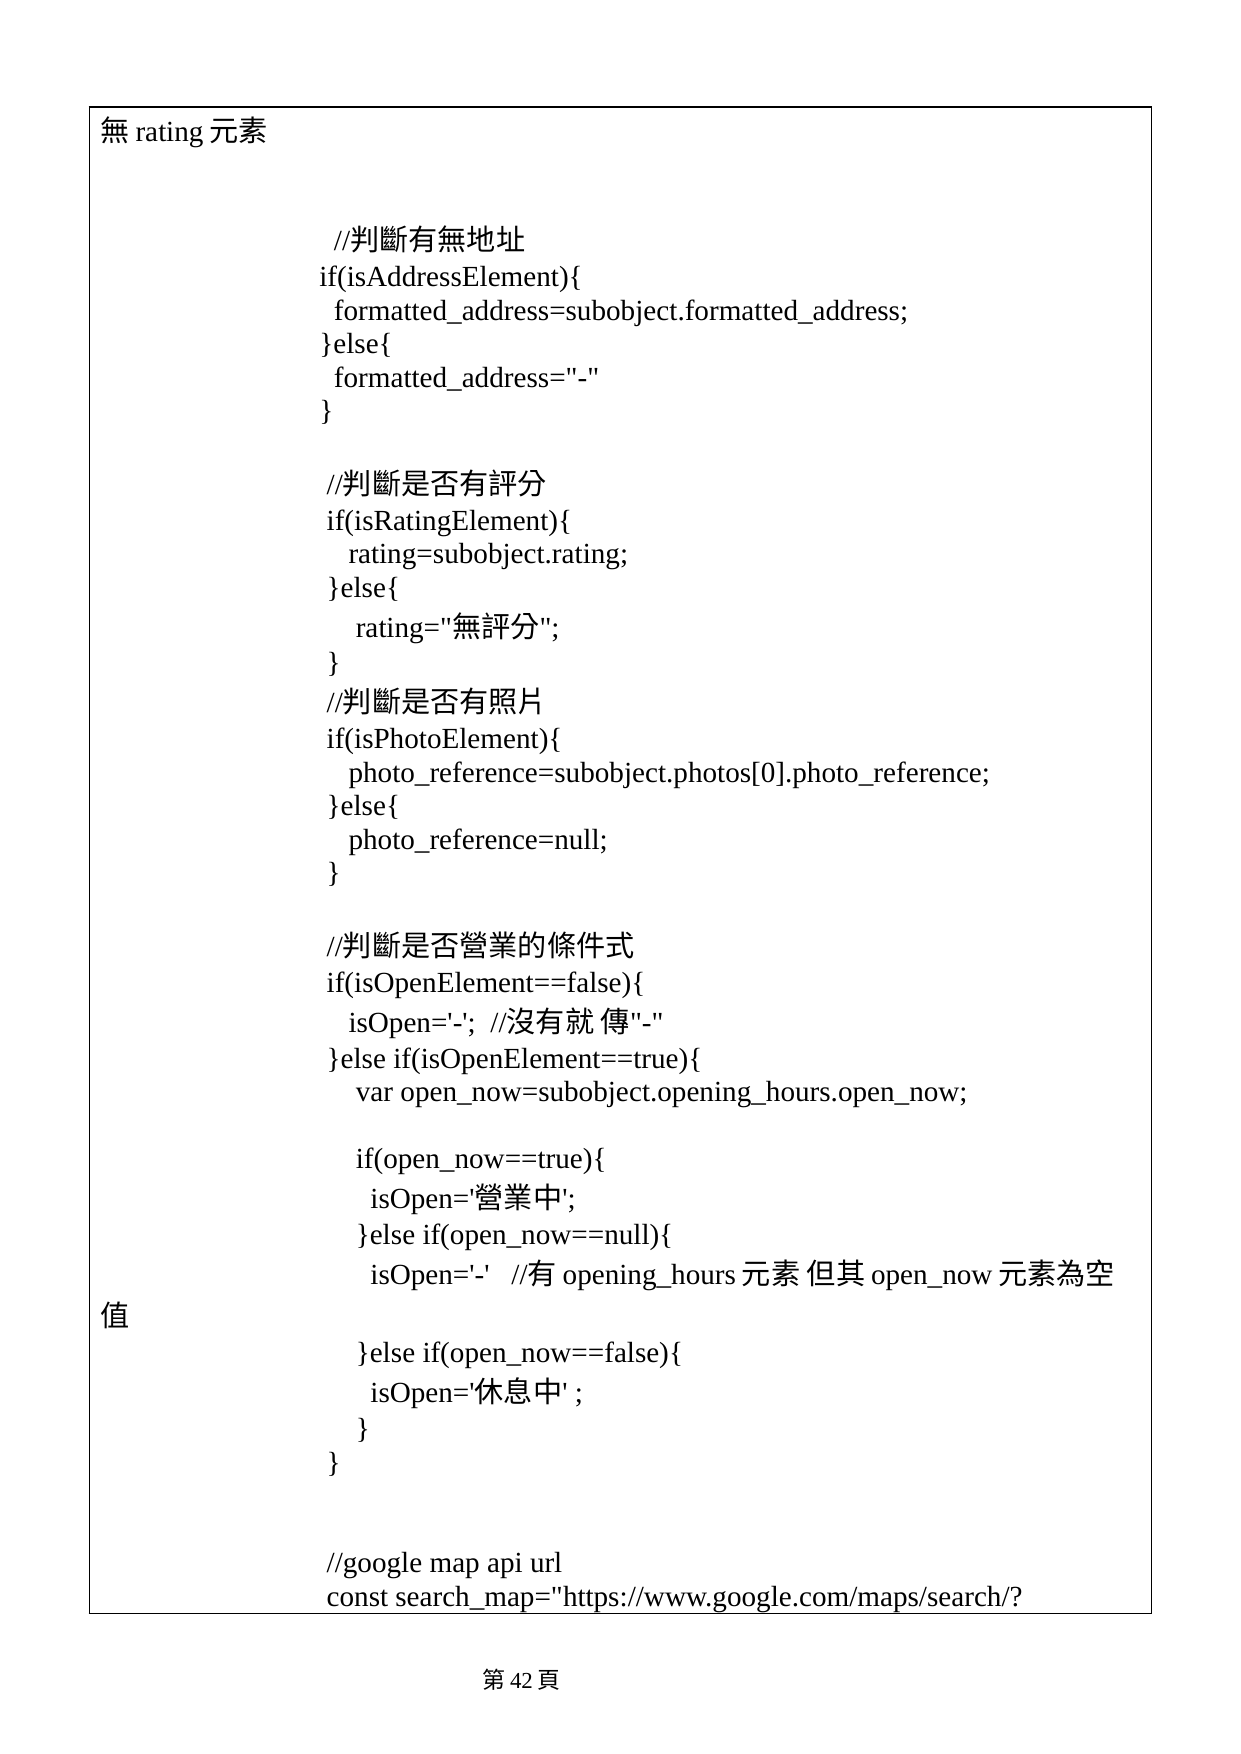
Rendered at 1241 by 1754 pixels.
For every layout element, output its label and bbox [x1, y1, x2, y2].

table_cell [90, 108, 1151, 1612]
